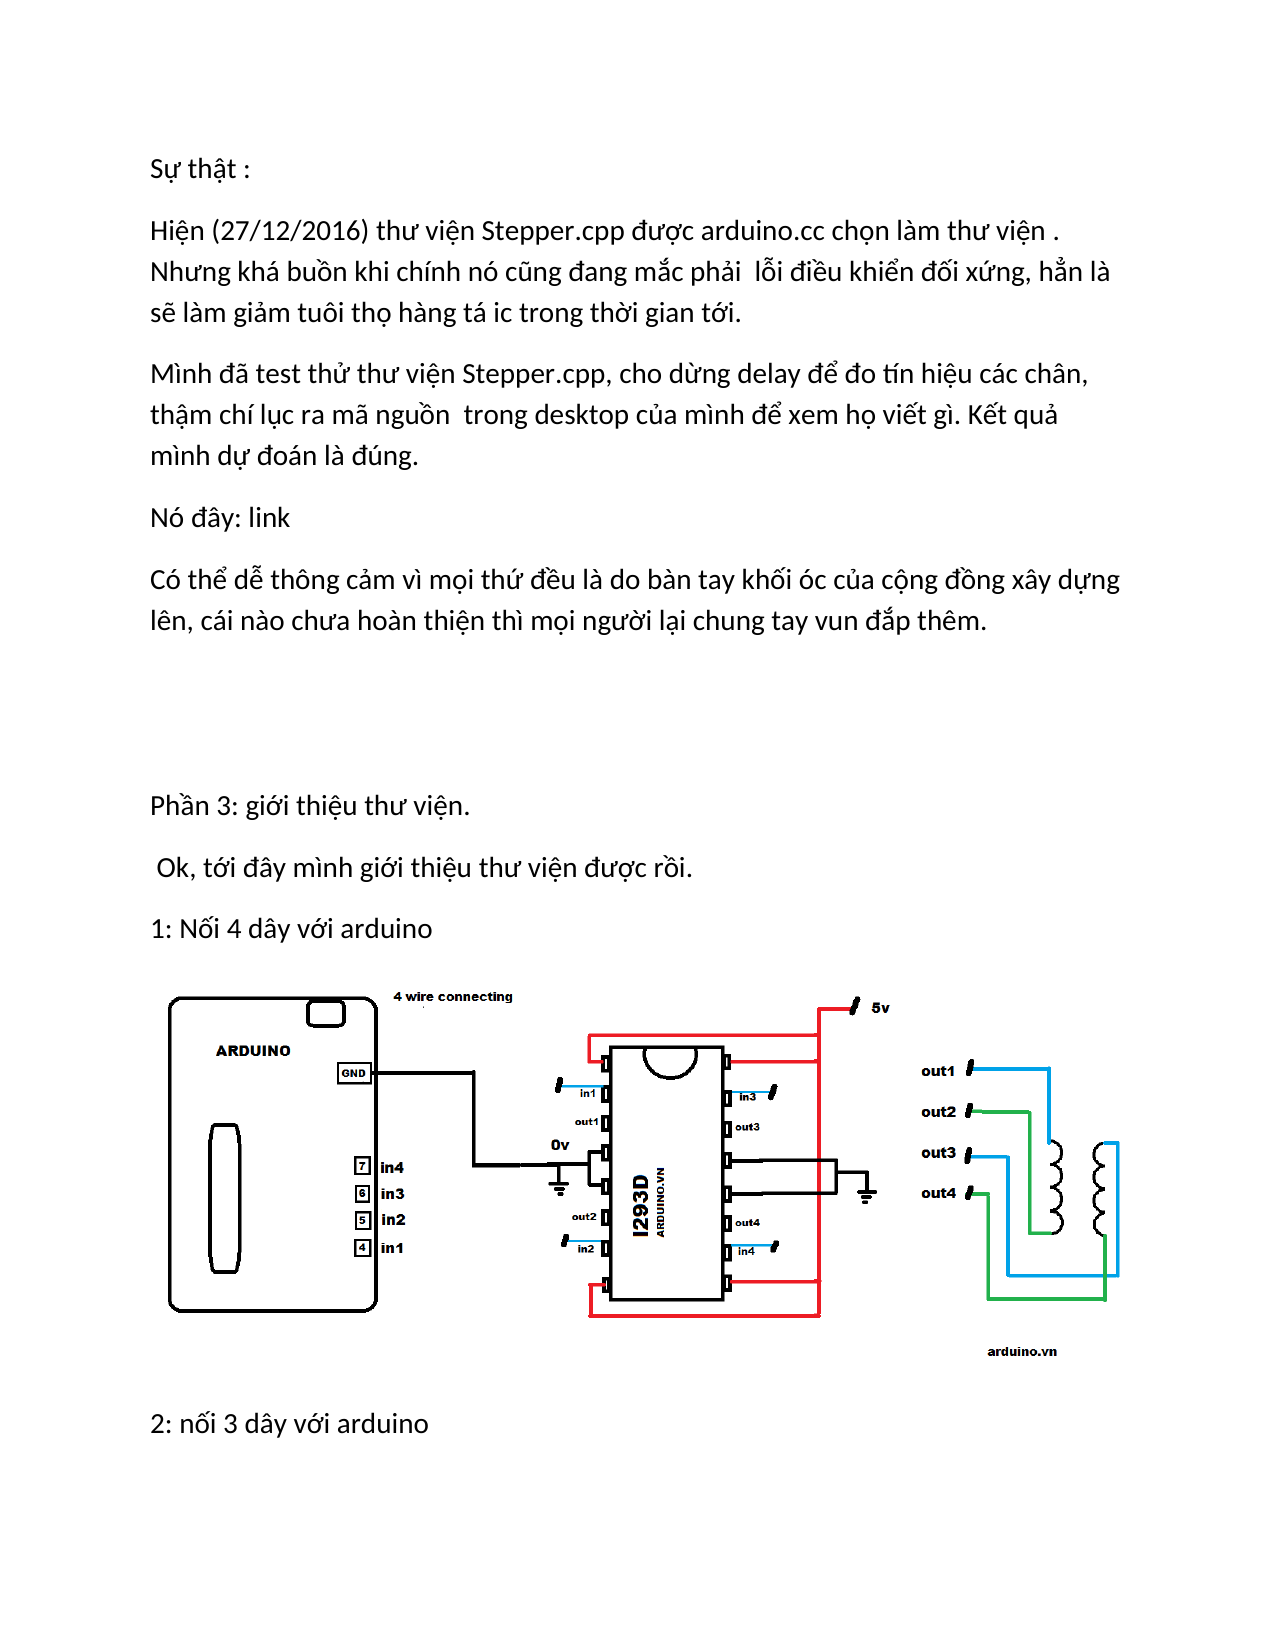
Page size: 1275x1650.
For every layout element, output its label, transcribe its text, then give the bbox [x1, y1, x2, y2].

text Ok, tới đây mình giới thiệu thư viện được rồi. [150, 849, 1125, 884]
text Sự thật : [150, 150, 1125, 186]
text Nó đây: link [150, 499, 1125, 535]
text Có thể dễ thông cảm vì mọi thứ đều là do bàn tay khối óc của cộng đồng xây dựng lên, cái nào chưa hoàn thiện thì mọi người lại chung tay vun đắp thêm. [150, 561, 1125, 637]
text Hiện (27/12/2016) thư viện Stepper.cpp được arduino.cc chọn làm thư viện . Nhưng khá buồn khi chính nó cũng đang mắc phải lỗi điều khiển đối xứng, hẳn là sẽ làm giảm tuôi thọ hàng tá ic trong thời gian tới. [150, 212, 1125, 329]
picture [150, 972, 1125, 1381]
text Phần 3: giới thiệu thư viện. [150, 787, 1125, 823]
text 2: nối 3 dây với arduino [150, 1406, 1125, 1441]
text Mình đã test thử thư viện Stepper.cpp, cho dừng delay để đo tín hiệu các chân, thậm chí lục ra mã nguồn trong desktop của mình để xem họ viết gì. Kết quả mình dự đoán là đúng. [150, 355, 1125, 473]
text 1: Nối 4 dây với arduino [150, 911, 1125, 946]
